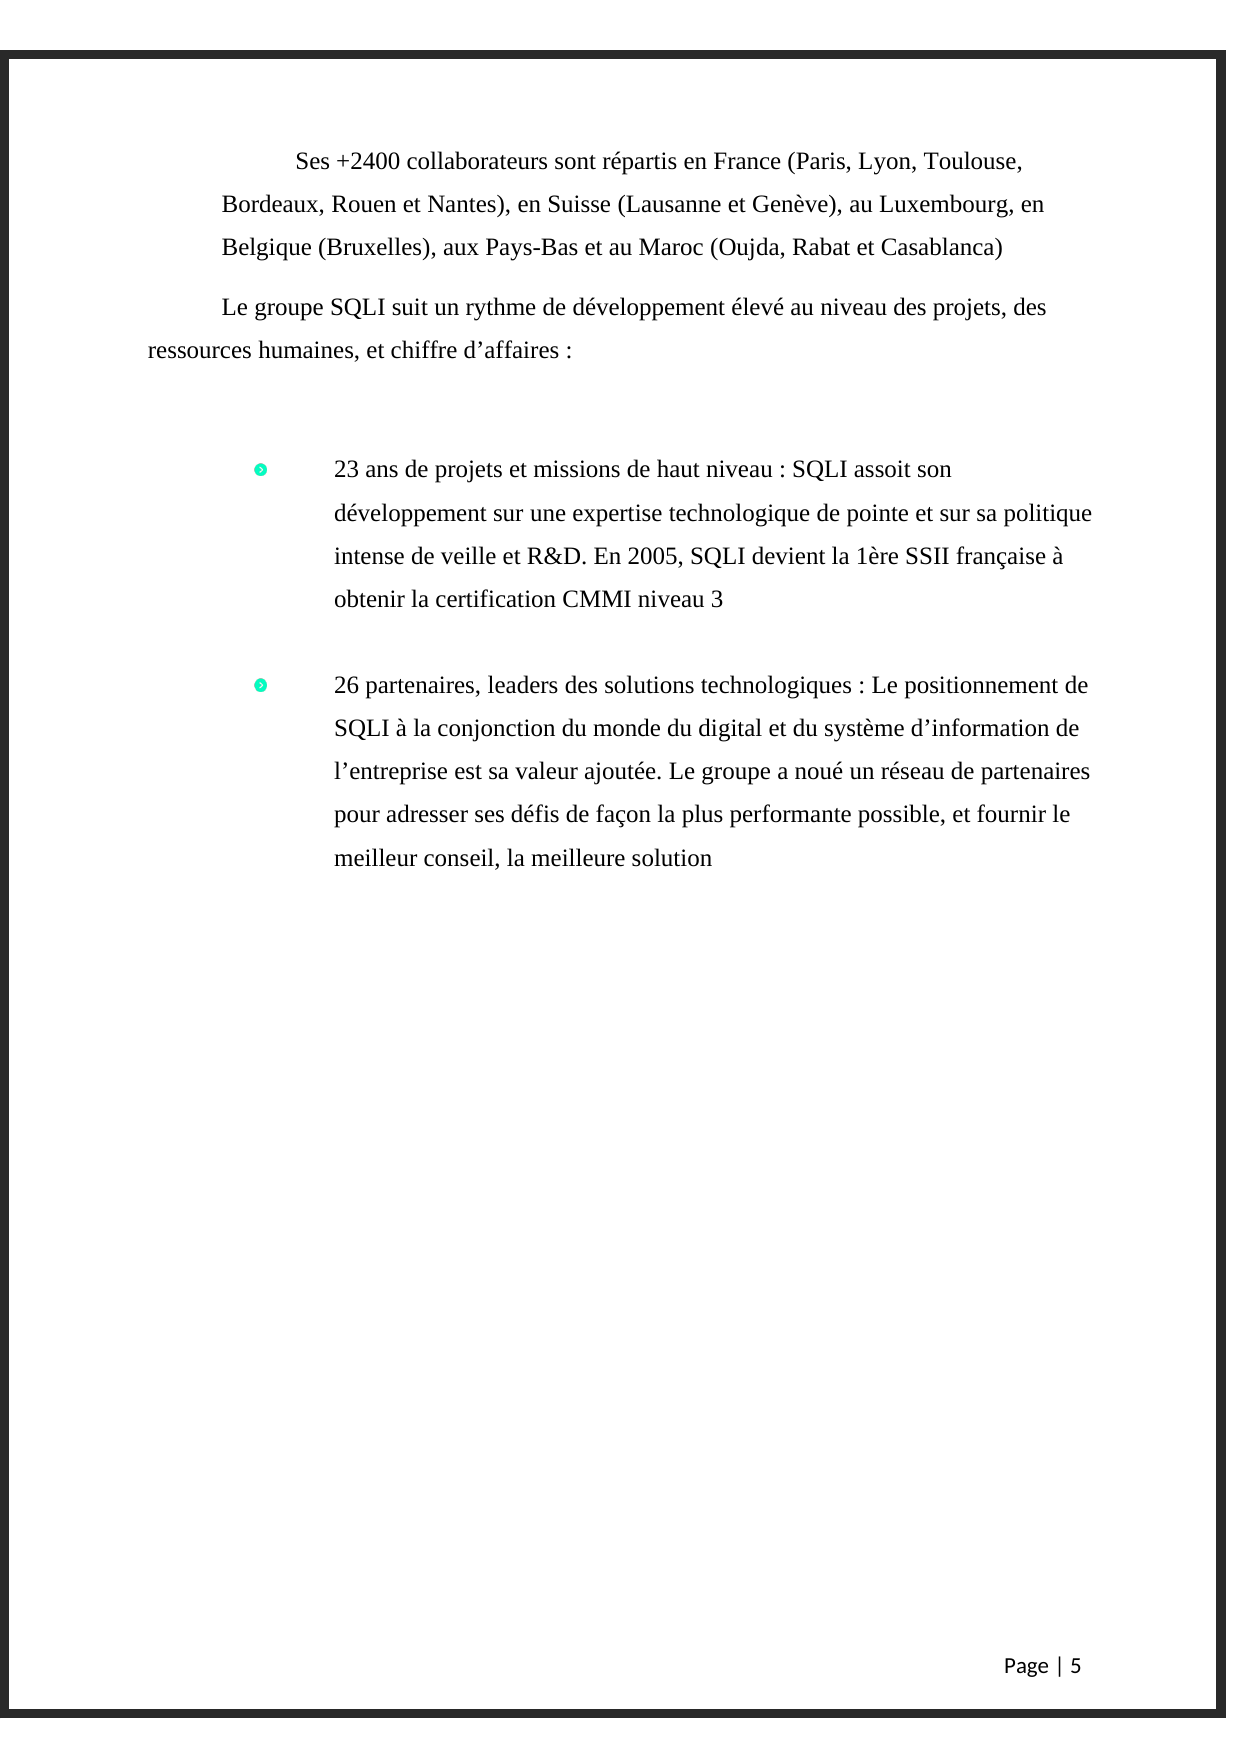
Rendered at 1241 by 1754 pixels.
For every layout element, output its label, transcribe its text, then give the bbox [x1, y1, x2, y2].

text 23 ans de projets et missions de haut niveau : SQLI assoit son développement sur une expertise technologique de pointe et sur sa politique intense de veille et R&D. En 2005, SQLI devient la 1ère SSII française à obtenir la certification CMMI niveau 3 [334, 454, 1094, 613]
picture [252, 677, 269, 694]
picture [252, 461, 269, 478]
text Le groupe SQLI suit un rythme de développement élevé au niveau des projets, des ressources humaines, et chiffre d’affaires : [148, 292, 1088, 364]
text Ses +2400 collaborateurs sont répartis en France (Paris, Lyon, Toulouse, Bordeaux, Rouen et Nantes), en Suisse (Lausanne et Genève), au Luxembourg, en Belgique (Bruxelles), aux Pays-Bas et au Maroc (Oujda, Rabat et Casablanca) [221, 146, 1088, 261]
text 26 partenaires, leaders des solutions technologiques : Le positionnement de SQLI à la conjonction du monde du digital et du système d’information de l’entreprise est sa valeur ajoutée. Le groupe a noué un réseau de partenaires pour adresser ses défis de façon la plus performante possible, et fournir le meilleur conseil, la meilleure solution [334, 670, 1094, 871]
